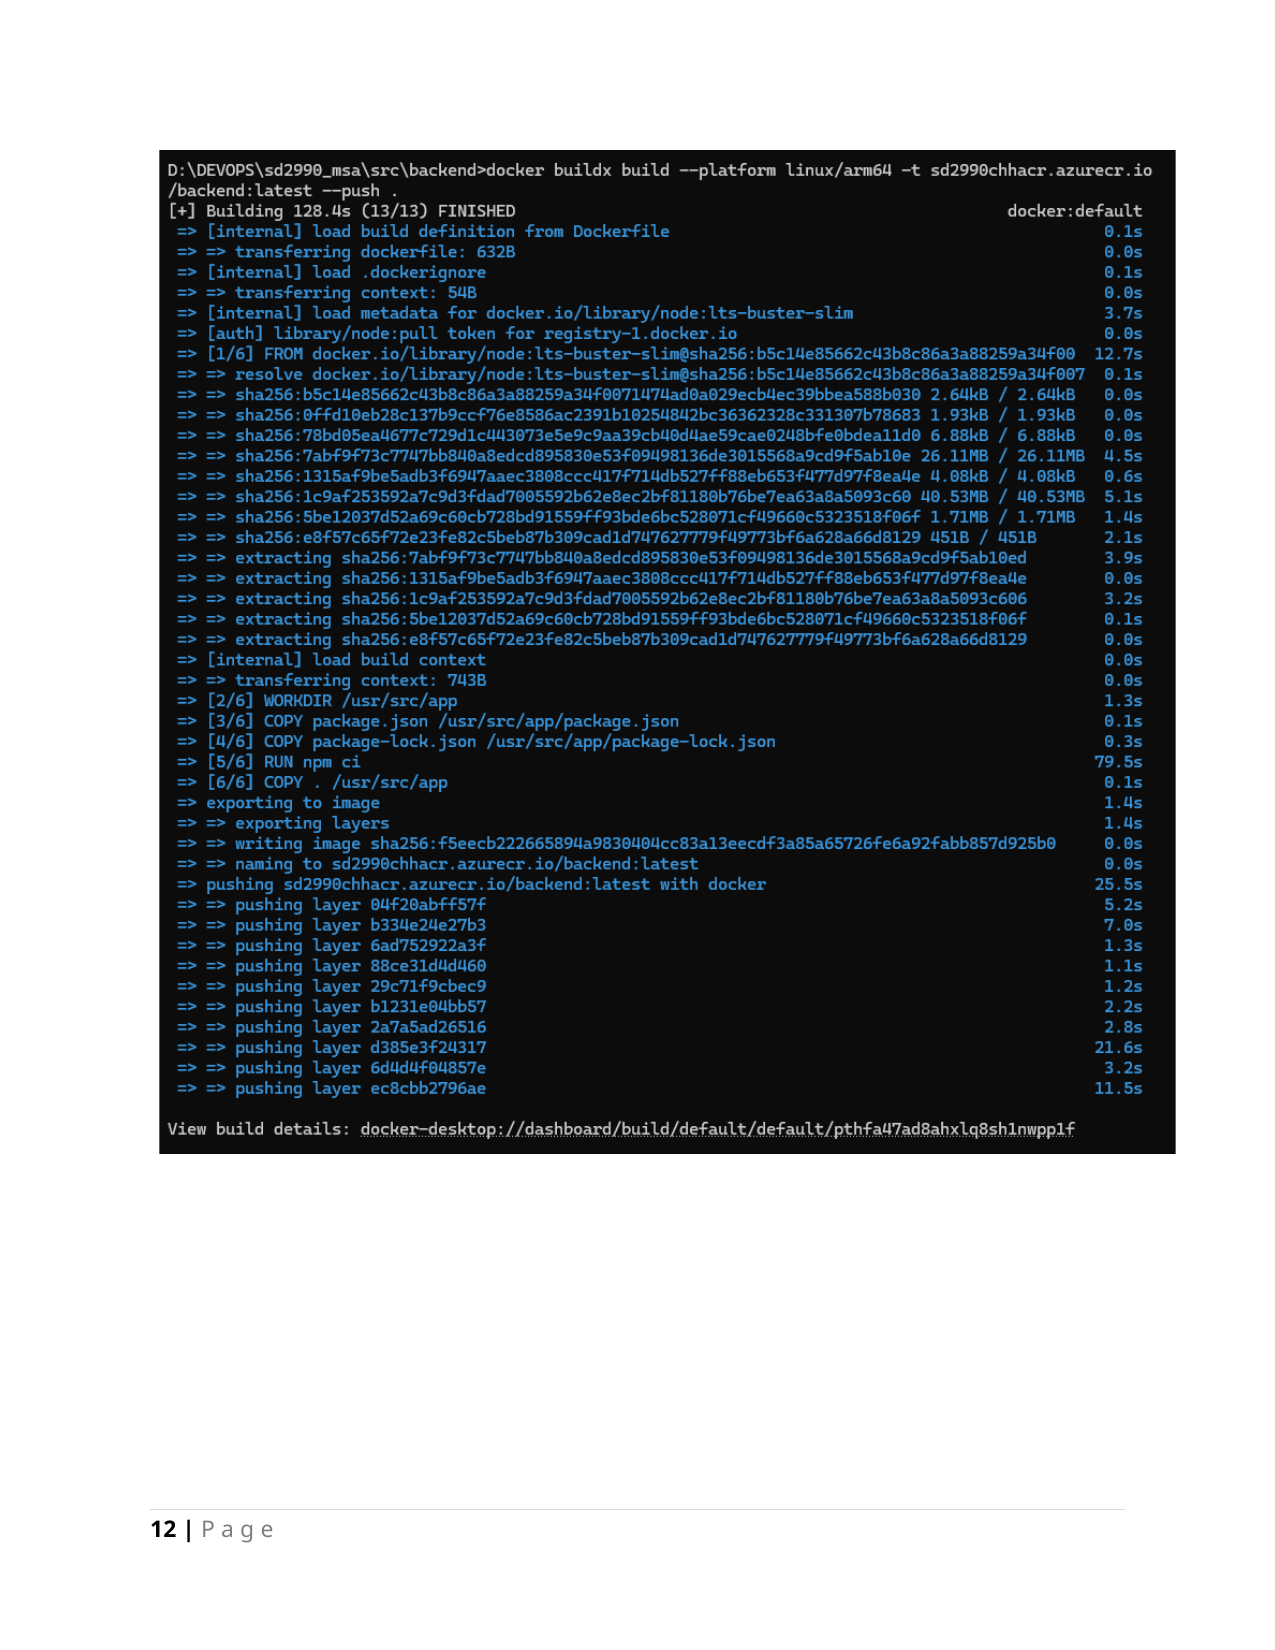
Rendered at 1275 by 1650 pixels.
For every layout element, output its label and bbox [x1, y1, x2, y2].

picture [159, 150, 1176, 1154]
